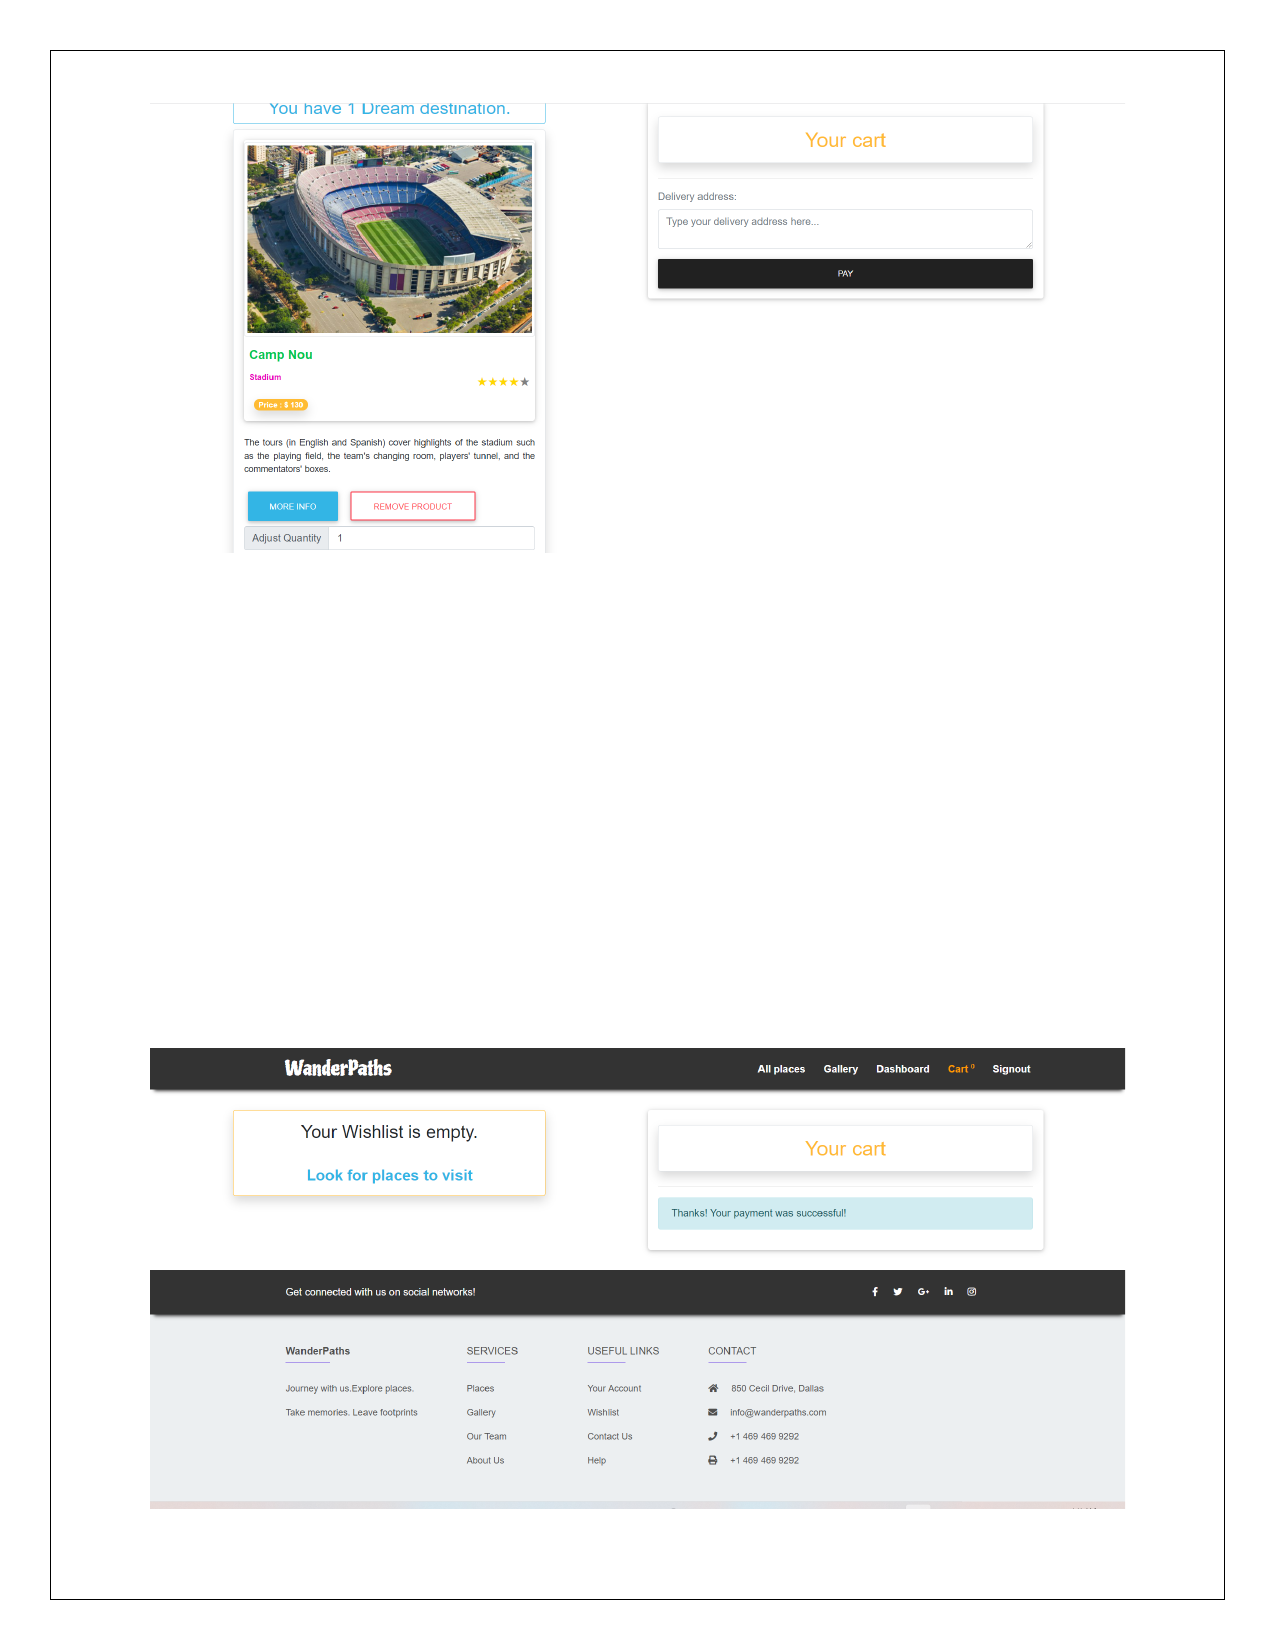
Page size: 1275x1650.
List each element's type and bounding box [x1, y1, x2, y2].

picture [150, 103, 1125, 553]
picture [150, 1048, 1125, 1509]
